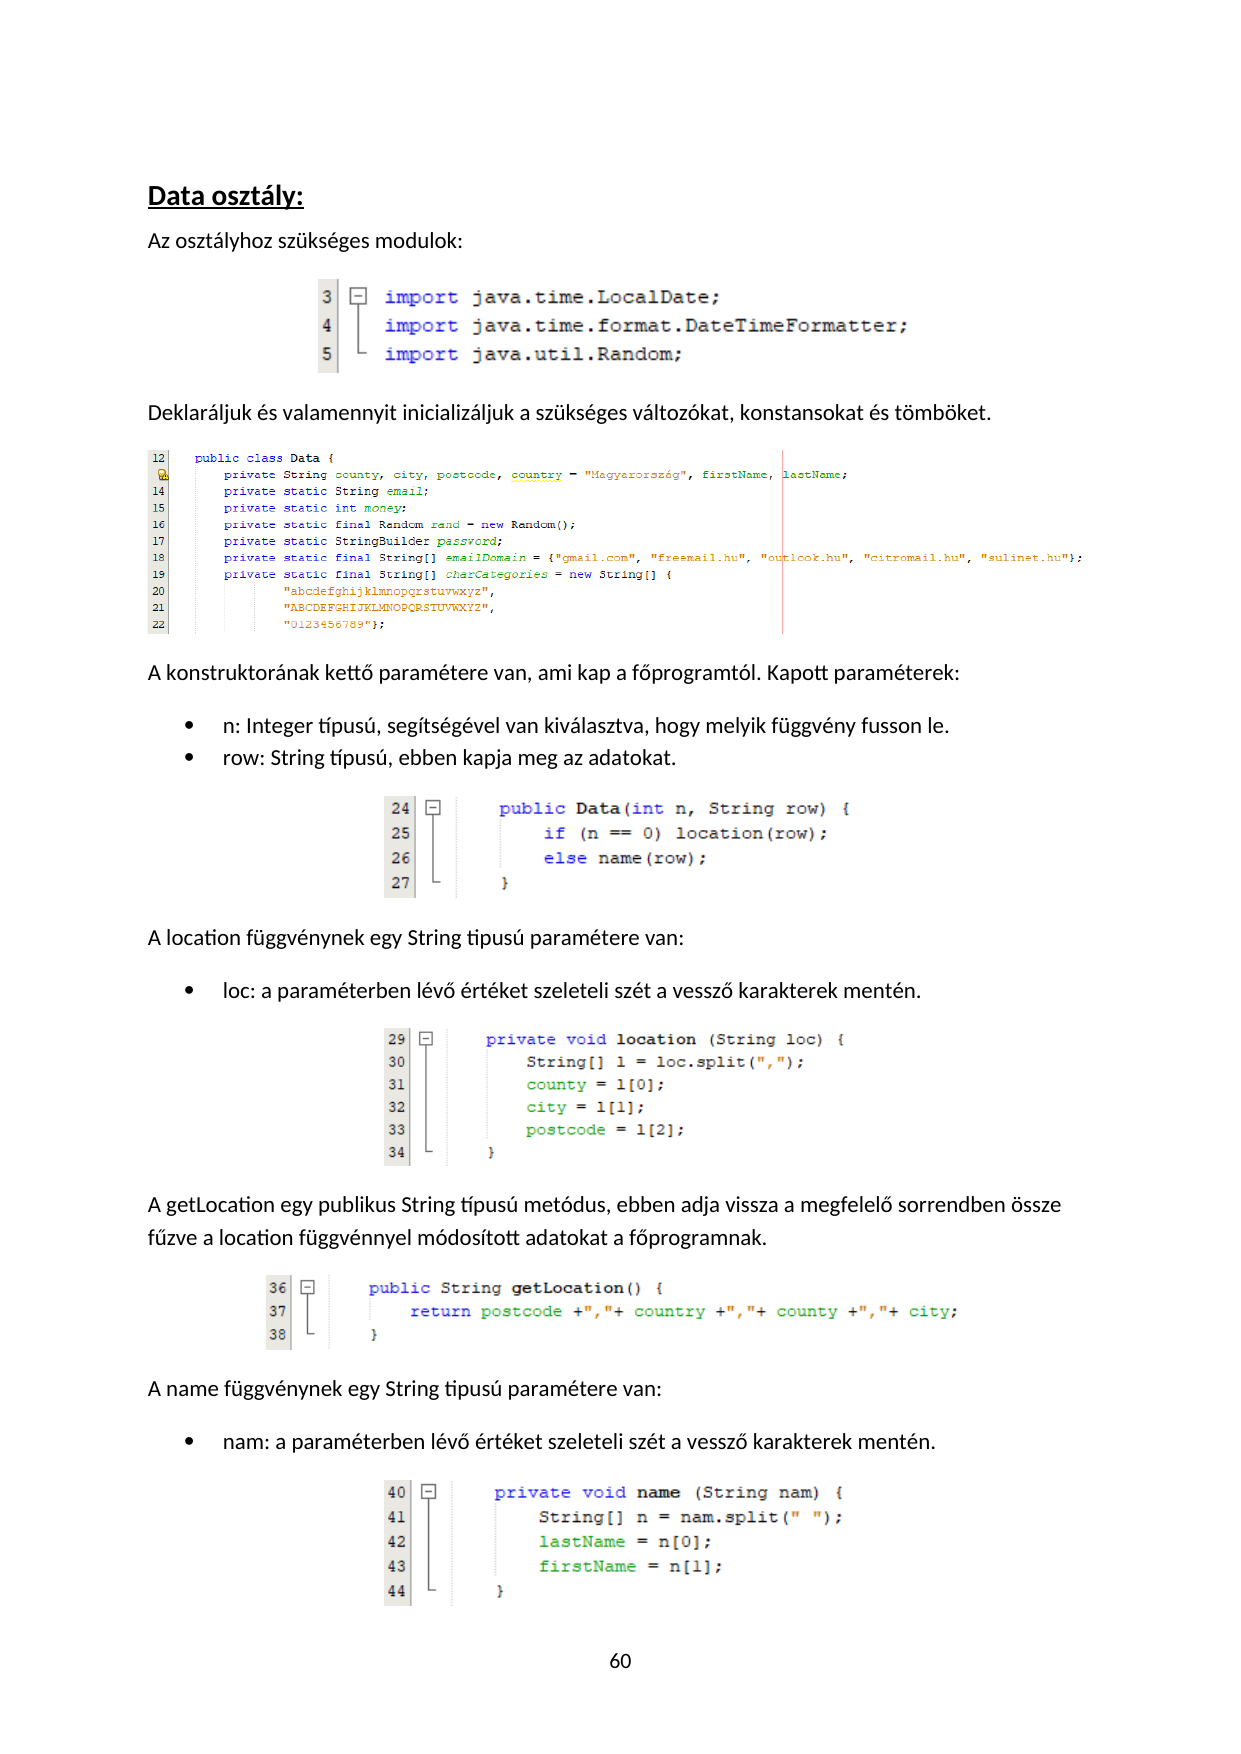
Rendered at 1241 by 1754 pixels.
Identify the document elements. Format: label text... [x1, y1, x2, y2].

picture [383, 796, 857, 898]
text A location függvénynek egy String tipusú paramétere van: [148, 923, 1093, 951]
list row: String típusú, ebben kapja meg az adatokat. [185, 743, 1093, 771]
picture [383, 1480, 857, 1606]
picture [265, 1275, 975, 1350]
list nam: a paraméterben lévő értéket szeleteli szét a vessző karakterek mentén. [185, 1427, 1093, 1456]
picture [317, 279, 923, 373]
text Az osztályhoz szükséges modulok: [148, 226, 1093, 254]
text A name függvénynek egy String tipusú paramétere van: [148, 1374, 1093, 1402]
text A konstruktorának kettő paramétere van, ami kap a főprogramtól. Kapott paraméterek: [148, 658, 1093, 686]
picture [383, 1028, 857, 1166]
text Deklaráljuk és valamennyit inicializáljuk a szükséges változókat, konstansokat és tömböket. [148, 398, 1093, 426]
list loc: a paraméterben lévő értéket szeleteli szét a vessző karakterek mentén. [185, 976, 1093, 1004]
text A getLocation egy publikus String típusú metódus, ebben adja vissza a megfelelő sorrendben össze fűzve a location függvénnyel módosított adatokat a főprogramnak. [148, 1191, 1093, 1251]
subtitle Data osztály: [148, 177, 1093, 212]
list n: Integer típusú, segítségével van kiválasztva, hogy melyik függvény fusson le. [185, 711, 1093, 739]
picture [147, 450, 1093, 634]
